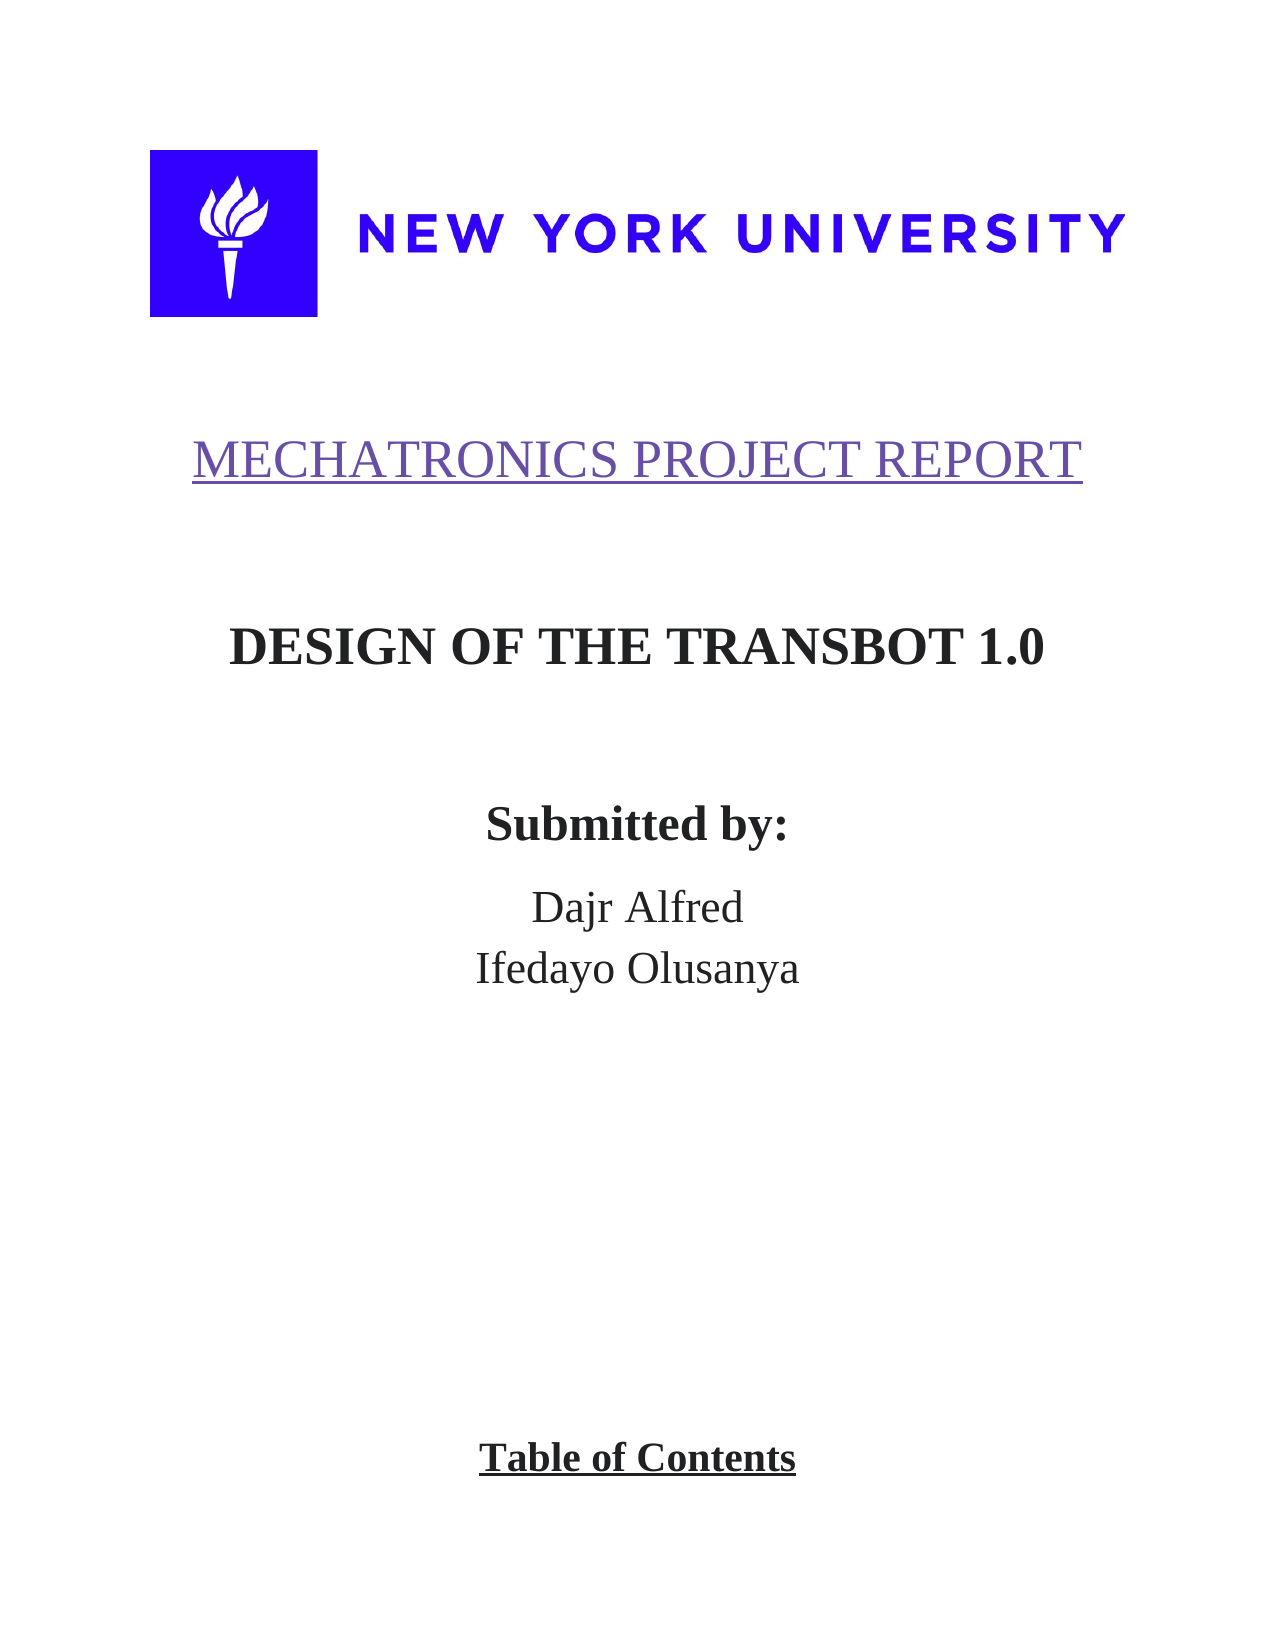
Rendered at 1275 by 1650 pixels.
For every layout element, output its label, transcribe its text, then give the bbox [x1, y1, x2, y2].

text Dajr Alfred [150, 880, 1125, 932]
text Ifedayo Olusanya [150, 940, 1125, 993]
text MECHATRONICS PROJECT REPORT [150, 427, 1125, 489]
text Submitted by: [150, 793, 1125, 851]
picture [150, 150, 1125, 317]
text DESIGN OF THE TRANSBOT 1.0 [150, 614, 1125, 676]
text Table of Contents [150, 1432, 1125, 1480]
